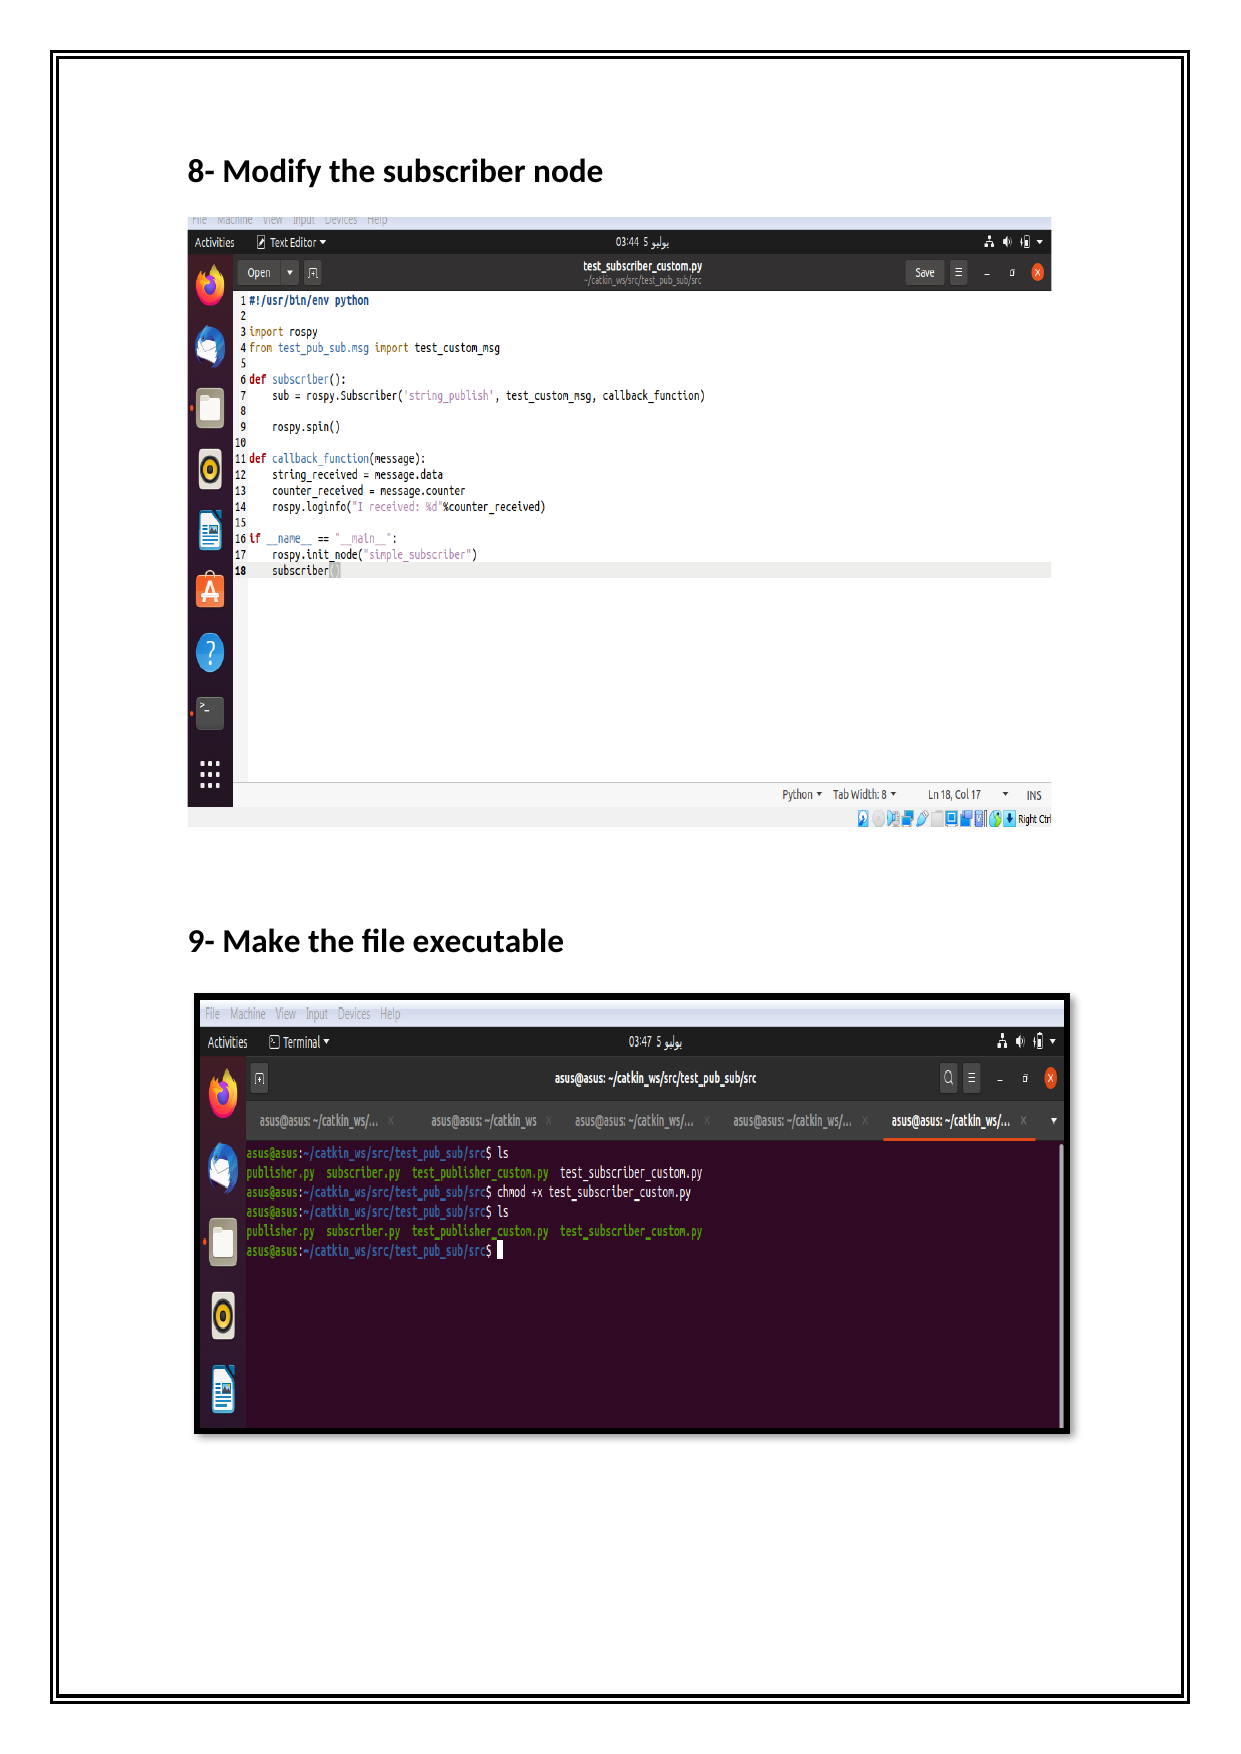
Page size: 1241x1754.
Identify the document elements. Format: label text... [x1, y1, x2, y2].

picture [187, 217, 1052, 827]
text 8- Modify the subscriber node [187, 150, 1053, 191]
picture [200, 1000, 1064, 1428]
text 9- Make the file executable [187, 919, 1053, 960]
